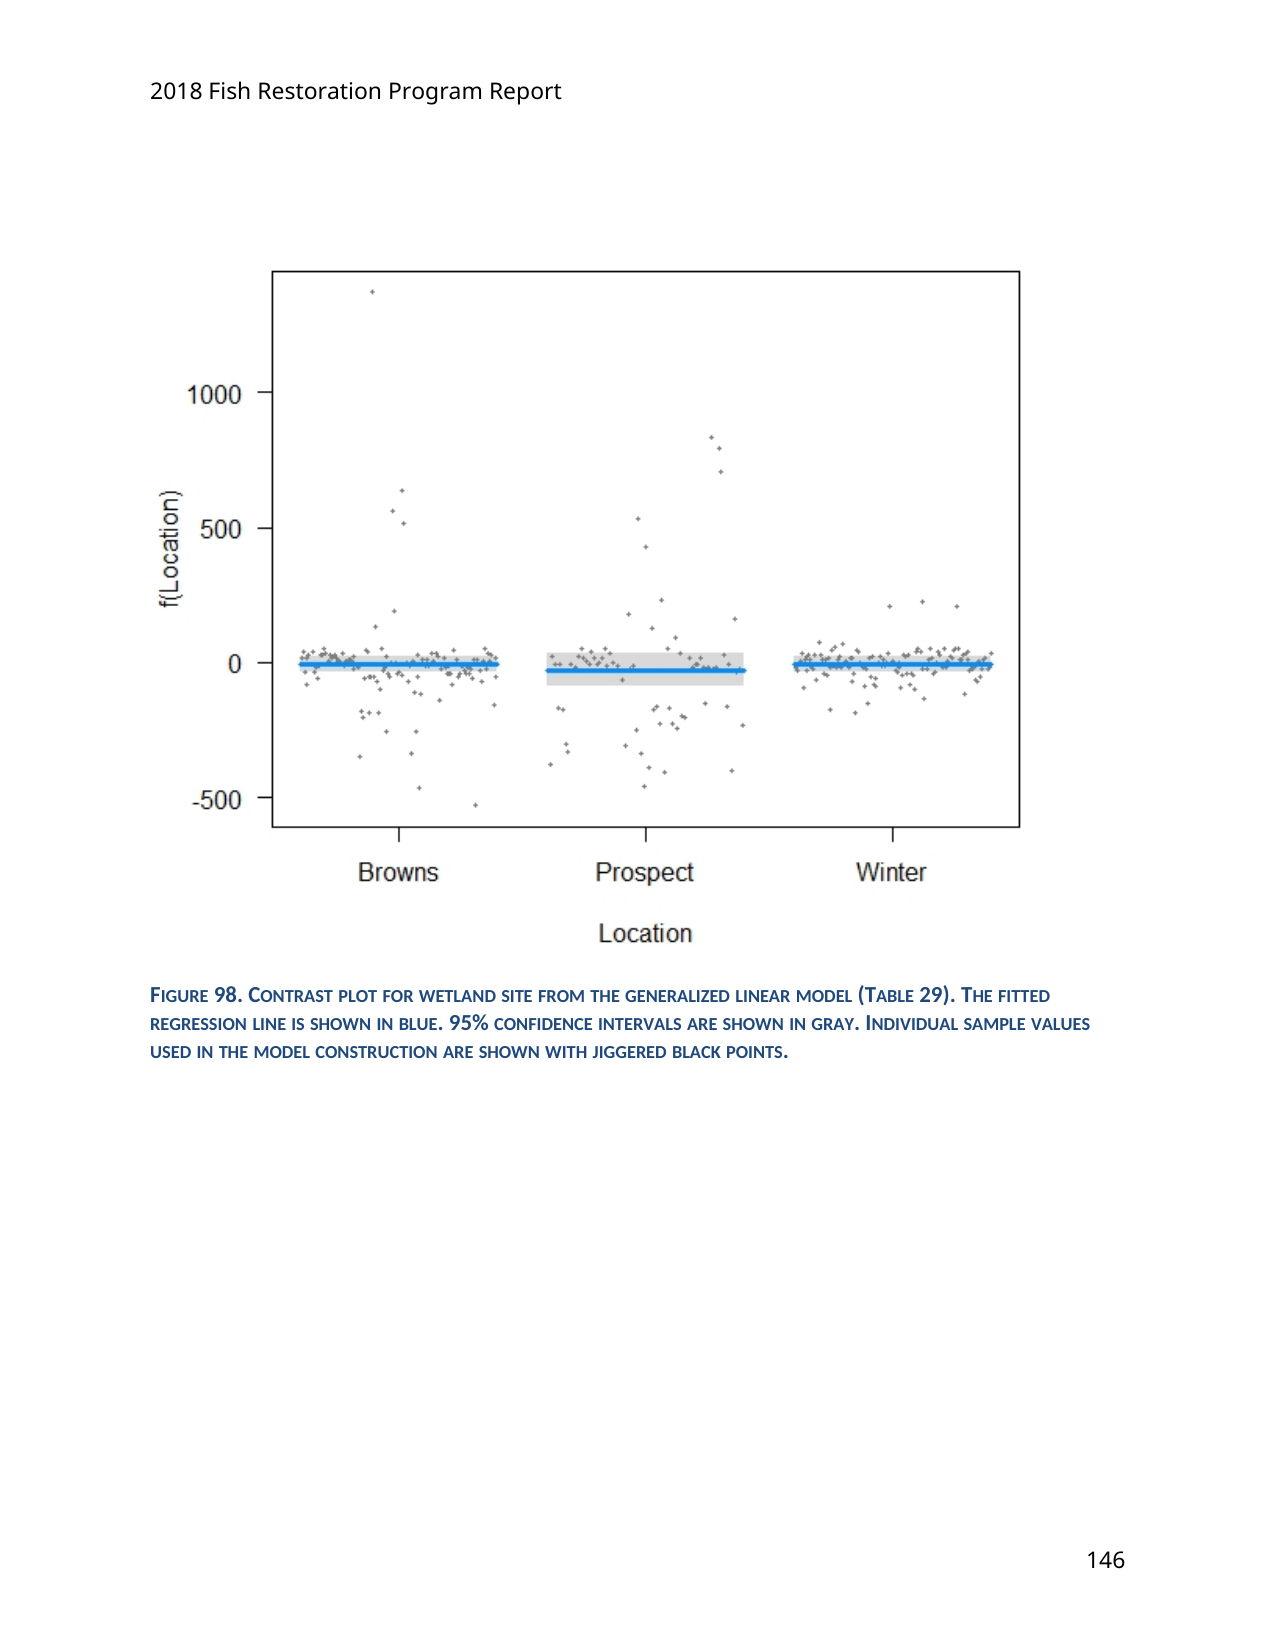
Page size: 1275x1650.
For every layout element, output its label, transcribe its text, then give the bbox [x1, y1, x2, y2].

text Figure 98. Contrast plot for wetland site from the generalized linear model (Table 19). The fitted regression line is shown in blue. 95% confidence intervals are shown in gray. Individual sample values used in the model construction are shown with jiggered black points. [150, 980, 1125, 1064]
picture [150, 150, 1083, 980]
